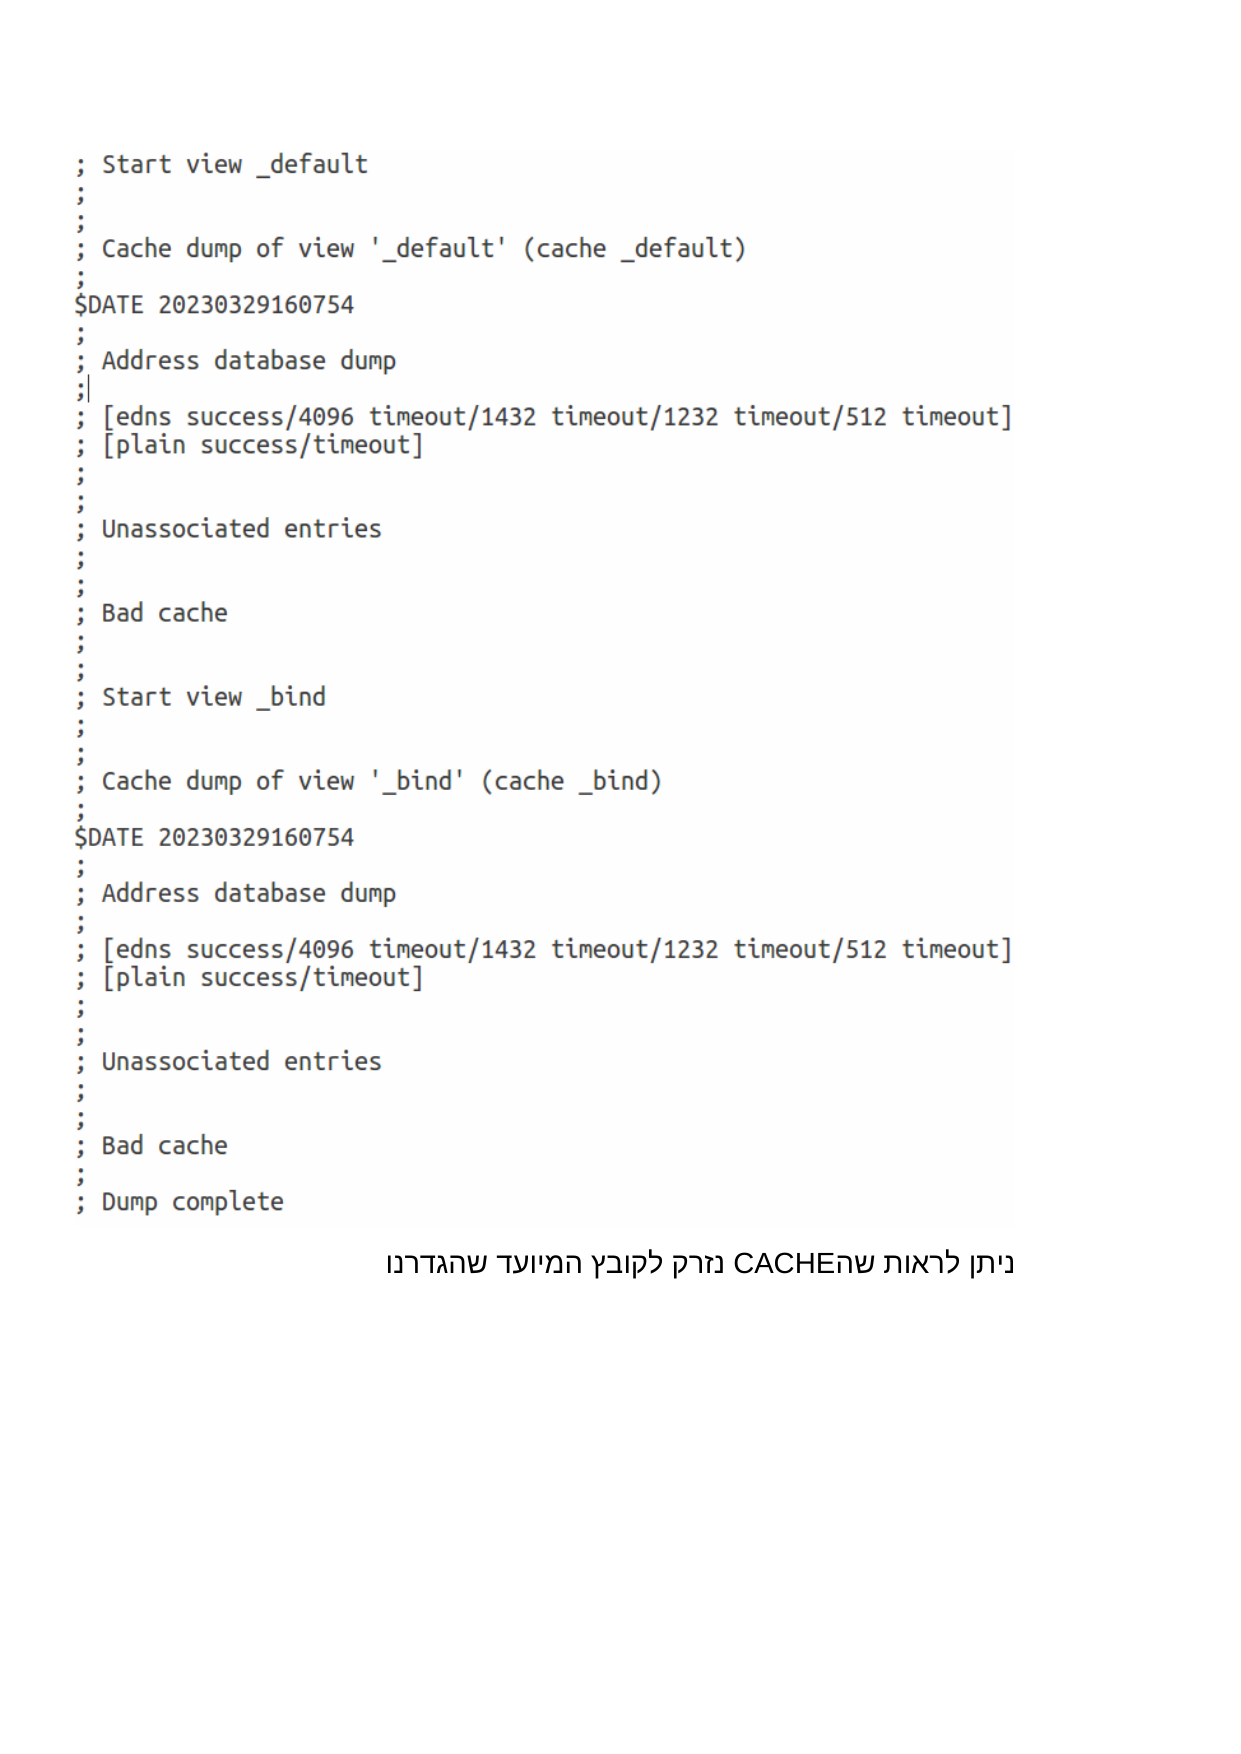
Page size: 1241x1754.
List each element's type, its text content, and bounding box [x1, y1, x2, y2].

picture [75, 150, 1015, 1227]
text ניתן לראות שהCACHE נזרק לקובץ המיועד שהגדרנו [150, 1246, 1015, 1279]
